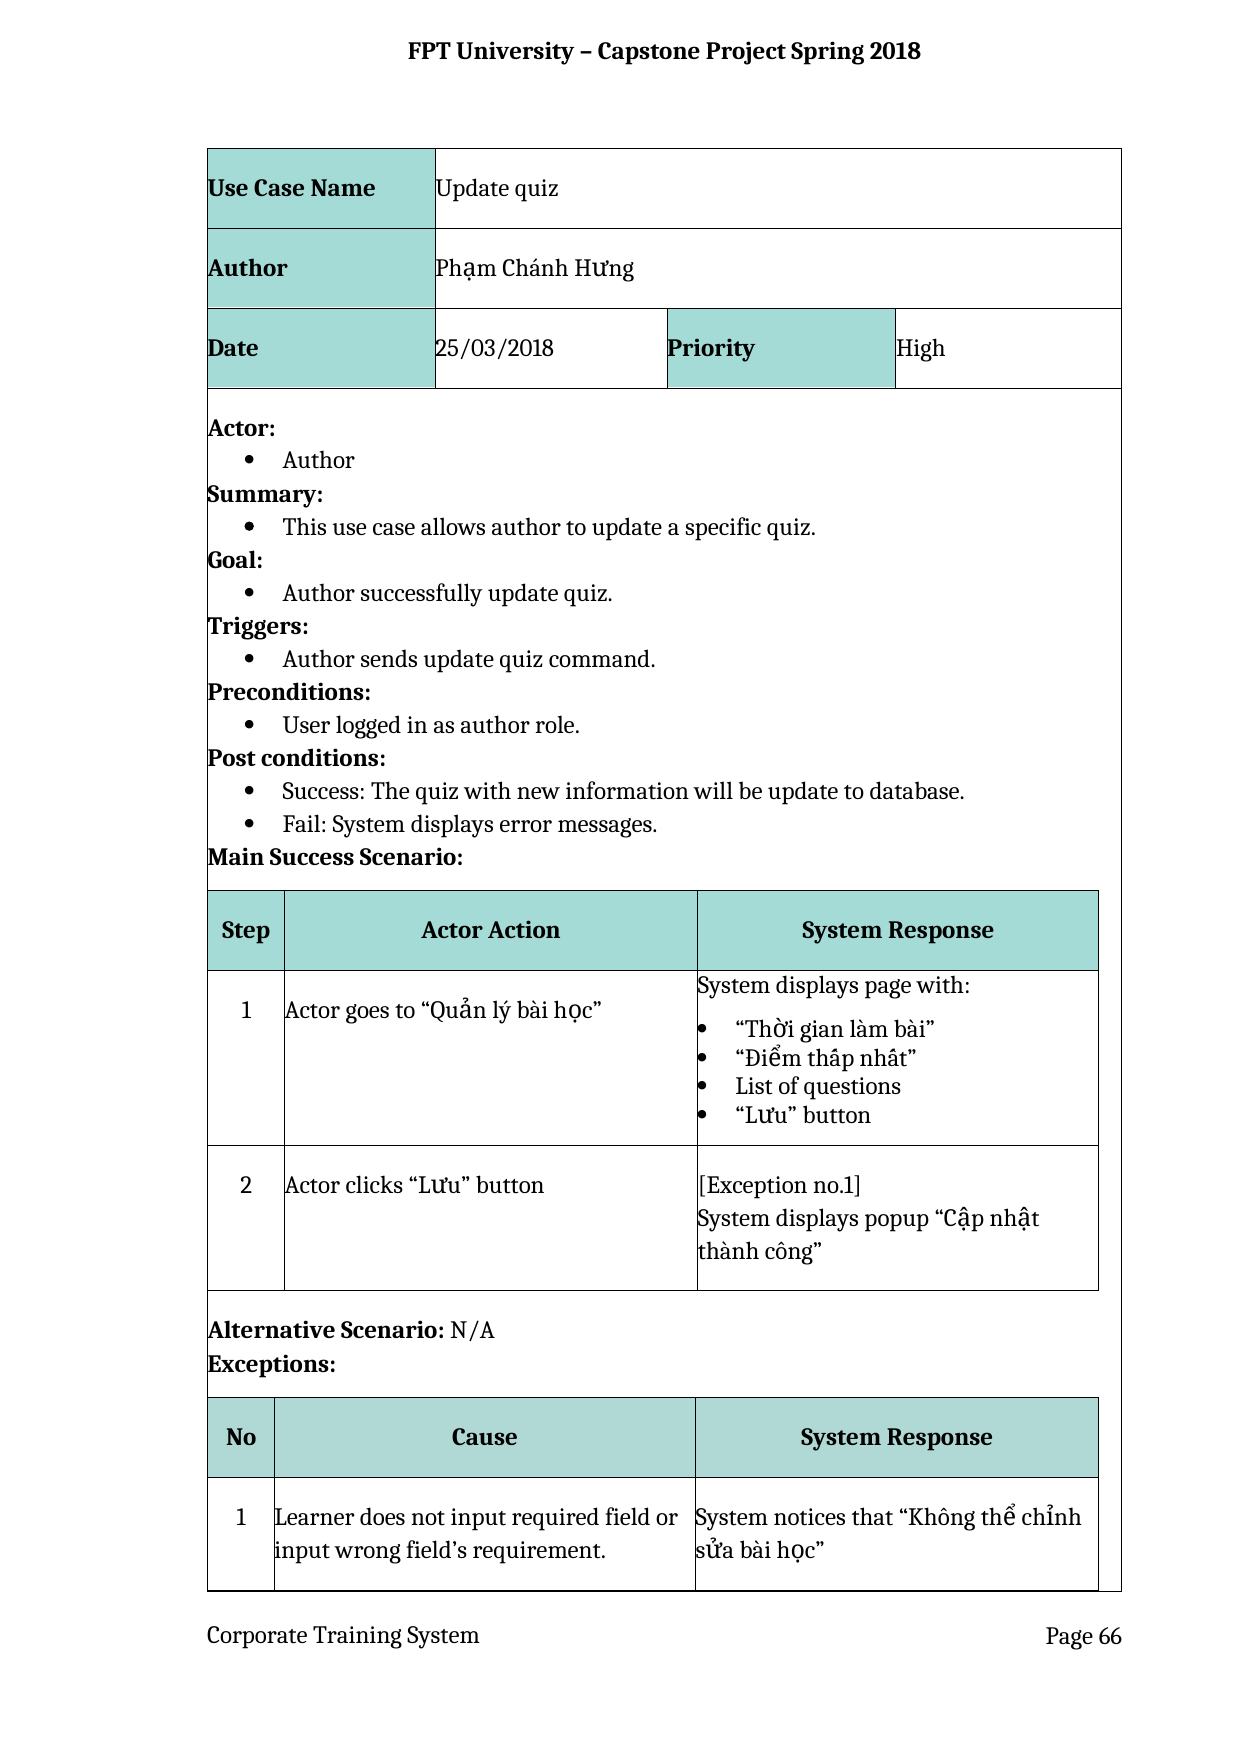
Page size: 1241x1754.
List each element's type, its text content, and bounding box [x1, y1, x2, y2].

table_cell Author [208, 229, 435, 307]
table_cell Priority [668, 309, 895, 387]
table_cell Use Case Name [208, 149, 435, 228]
table_cell 25/03/2018 [436, 309, 667, 387]
table_cell Phạm Chánh Hưng [436, 229, 1121, 307]
table_cell High [896, 309, 1121, 387]
table_cell Date [208, 309, 435, 387]
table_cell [208, 389, 1121, 1591]
table_cell Update quiz [436, 149, 1121, 228]
